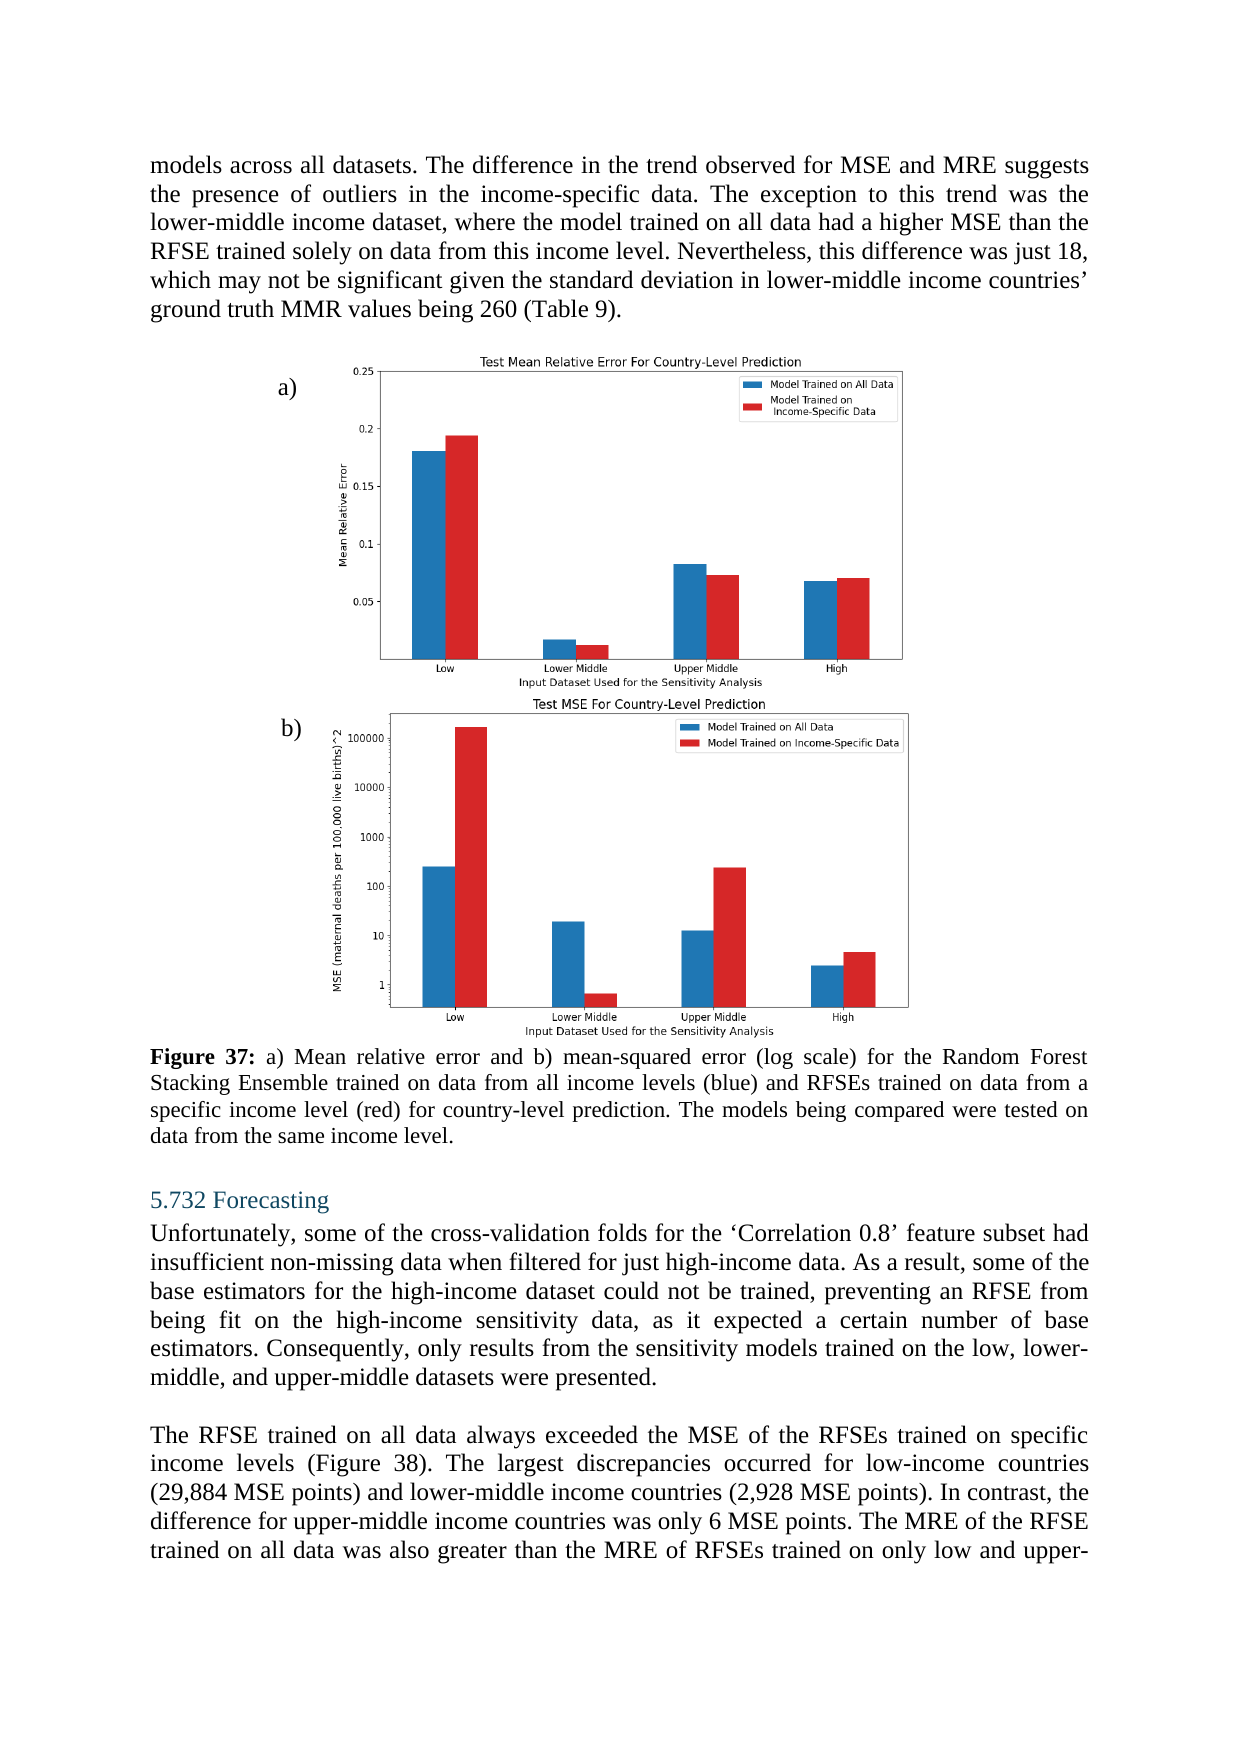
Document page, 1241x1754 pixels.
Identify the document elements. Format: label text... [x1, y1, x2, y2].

text Figure 37: a) Mean relative error and b) mean-squared error (log scale) for the Random Forest Stacking Ensemble trained on data from all income levels (blue) and RFSEs trained on data from a specific income level (red) for country-level prediction. The models being compared were tested on data from the same income level. [150, 1043, 1090, 1148]
picture [327, 351, 913, 1043]
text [150, 1420, 1090, 1563]
subtitle 5.732 Forecasting [150, 1186, 1090, 1214]
text Unfortunately, some of the cross-validation folds for the ‘Correlation 0.8’ feature subset had insufficient non-missing data when filtered for just high-income data. As a result, some of the base estimators for the high-income dataset could not be trained, preventing an RFSE from being fit on the high-income sensitivity data, as it expected a certain number of base estimators. Consequently, only results from the sensitivity models trained on the low, lower-middle, and upper-middle datasets were presented. [150, 1218, 1090, 1391]
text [150, 150, 1090, 322]
